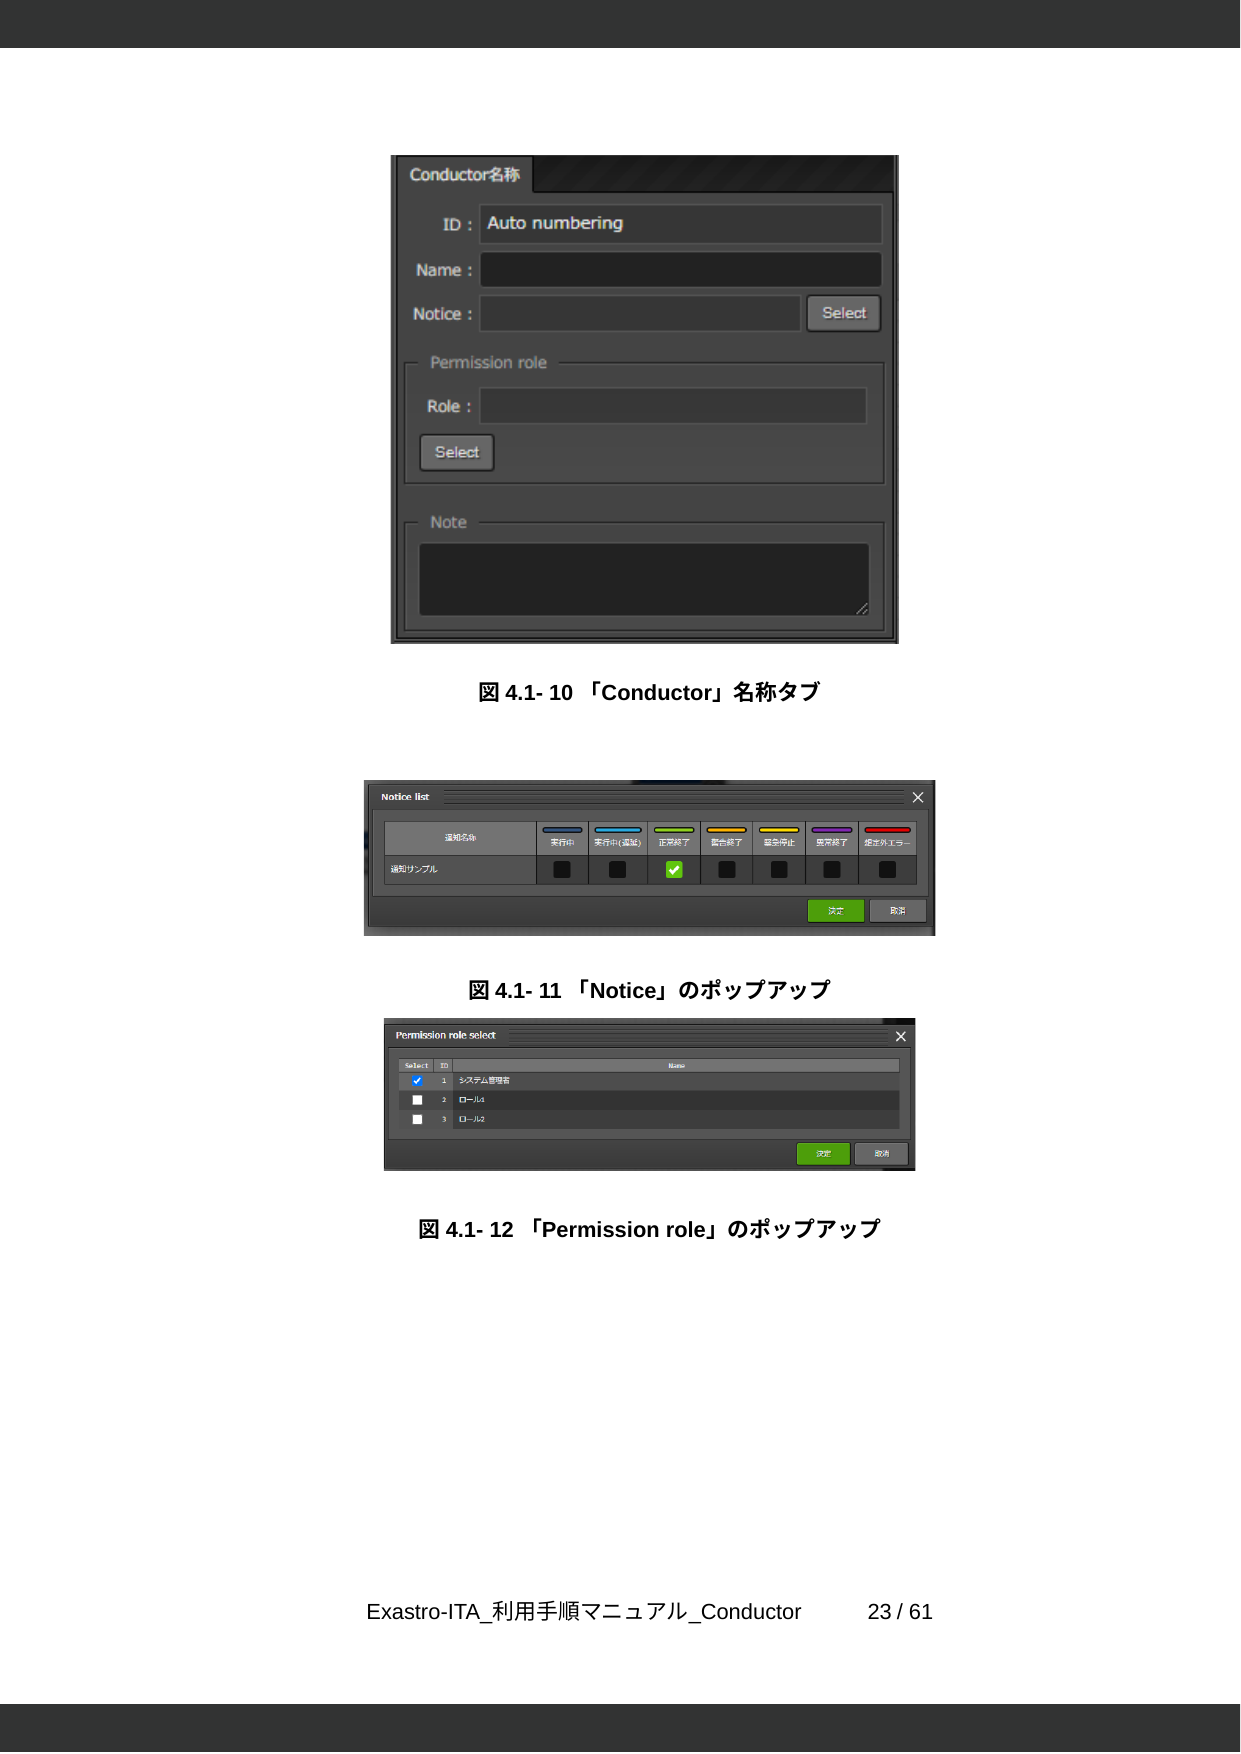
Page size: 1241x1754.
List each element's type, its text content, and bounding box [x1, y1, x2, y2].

picture [0, 0, 1241, 48]
picture [383, 1018, 916, 1171]
text 図 4.1- 12 「Permission role」のポップアップ [148, 1198, 1152, 1257]
picture [363, 780, 936, 936]
picture [0, 1704, 1241, 1752]
picture [390, 155, 899, 644]
text 図 4.1- 10 「Conductor」名称タブ [148, 661, 1152, 721]
text 図 4.1- 11 「Notice」のポップアップ [148, 959, 1152, 1019]
